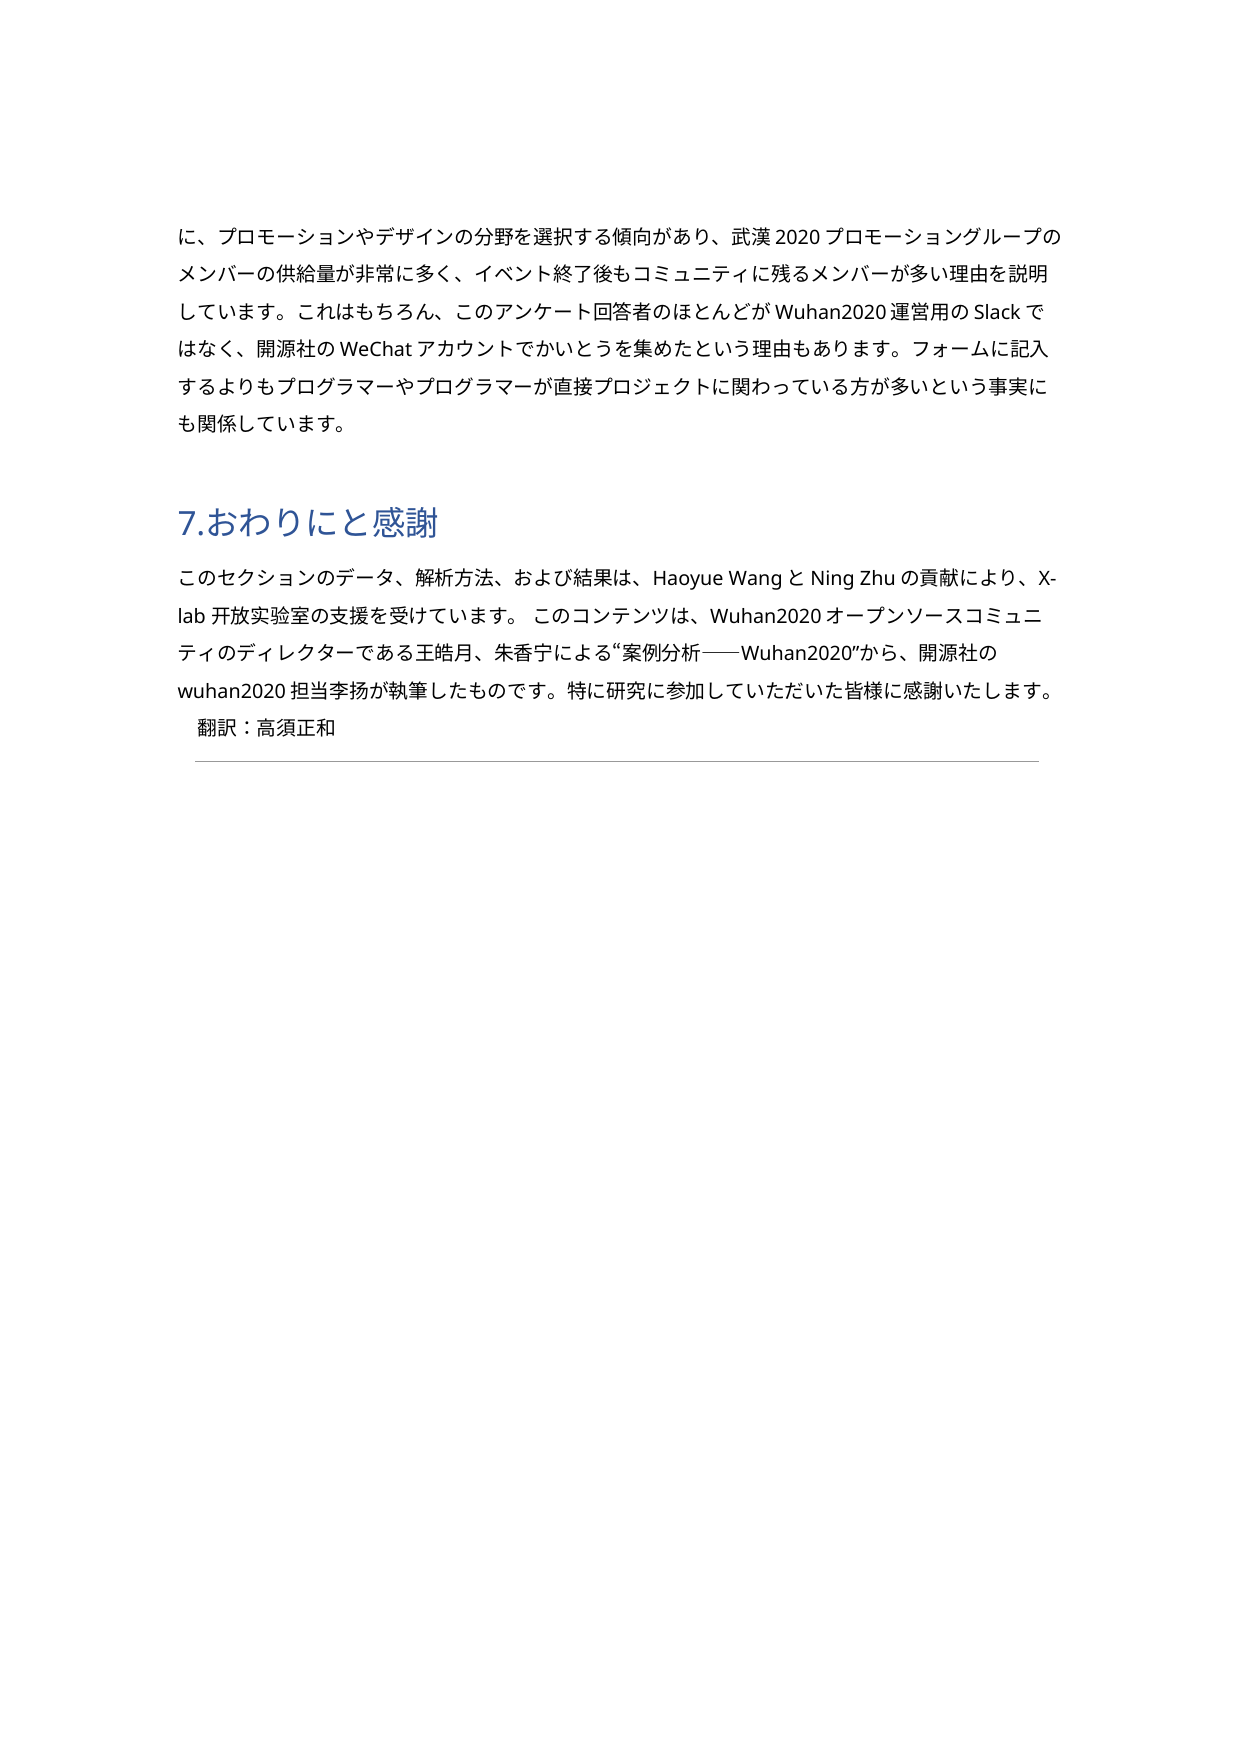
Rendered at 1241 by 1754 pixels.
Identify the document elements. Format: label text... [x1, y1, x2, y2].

text 翻訳：高須正和 [197, 708, 1041, 746]
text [177, 217, 1063, 442]
subtitle 7.おわりにと感謝 [177, 483, 1063, 558]
text このセクションのデータ、解析方法、および結果は、Haoyue WangとNing Zhuの貢献により、X-lab 开放实验室の支援を受けています。 このコンテンツは、Wuhan2020オープンソースコミュニティのディレクターである王皓⽉、朱⾹宁による“案例分析——Wuhan2020”から、開源社のwuhan2020担当李扬が執筆したものです。特に研究に参加していただいた皆様に感謝いたします。 [177, 558, 1063, 708]
